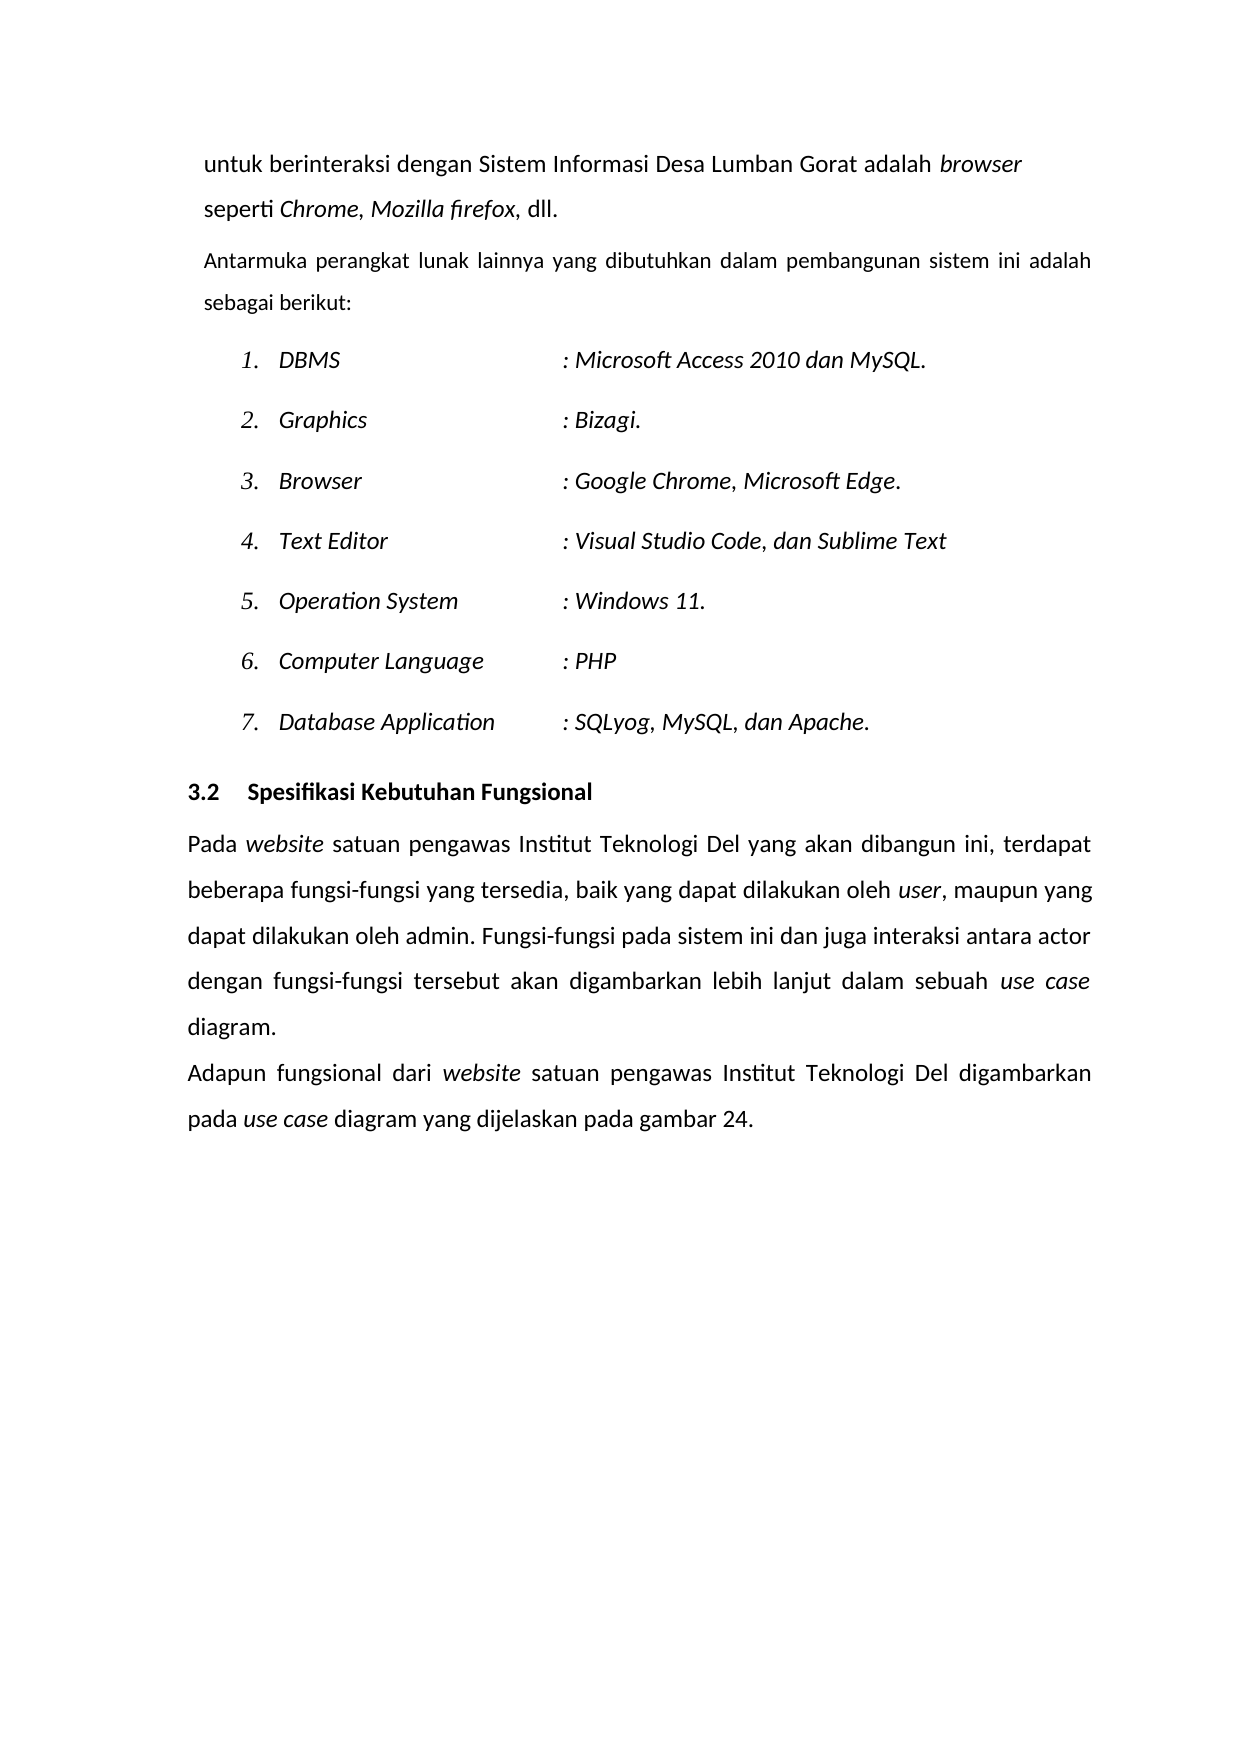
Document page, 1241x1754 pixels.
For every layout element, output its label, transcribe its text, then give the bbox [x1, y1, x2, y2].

text Antarmuka perangkat lunak lainnya yang dibutuhkan dalam pembangunan sistem ini adalah sebagai berikut: [203, 246, 1092, 316]
text Pada website satuan pengawas Institut Teknologi Del yang akan dibangun ini, terdapat beberapa fungsi-fungsi yang tersedia, baik yang dapat dilakukan oleh user, maupun yang dapat dilakukan oleh admin. Fungsi-fungsi pada sistem ini dan juga interaksi antara actor dengan fungsi-fungsi tersebut akan digambarkan lebih lanjut dalam sebuah use case diagram. [187, 828, 1092, 1042]
list Database Application : SQLyog, MySQL, dan Apache. [241, 706, 1092, 736]
subtitle Spesifikasi Kebutuhan Fungsional [187, 776, 1092, 807]
list DBMS : Microsoft Access 2010 dan MySQL. [241, 345, 1092, 375]
text Adapun fungsional dari website satuan pengawas Institut Teknologi Del digambarkan pada use case diagram yang dijelaskan pada gambar 24. [187, 1057, 1092, 1133]
list Operation System : Windows 11. [241, 585, 1092, 616]
list Browser : Google Chrome, Microsoft Edge. [241, 465, 1092, 496]
list Computer Language : PHP [241, 645, 1092, 676]
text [203, 148, 1024, 224]
list Graphics : Bizagi. [241, 405, 1092, 435]
list Text Editor : Visual Studio Code, dan Sublime Text [241, 525, 1092, 556]
